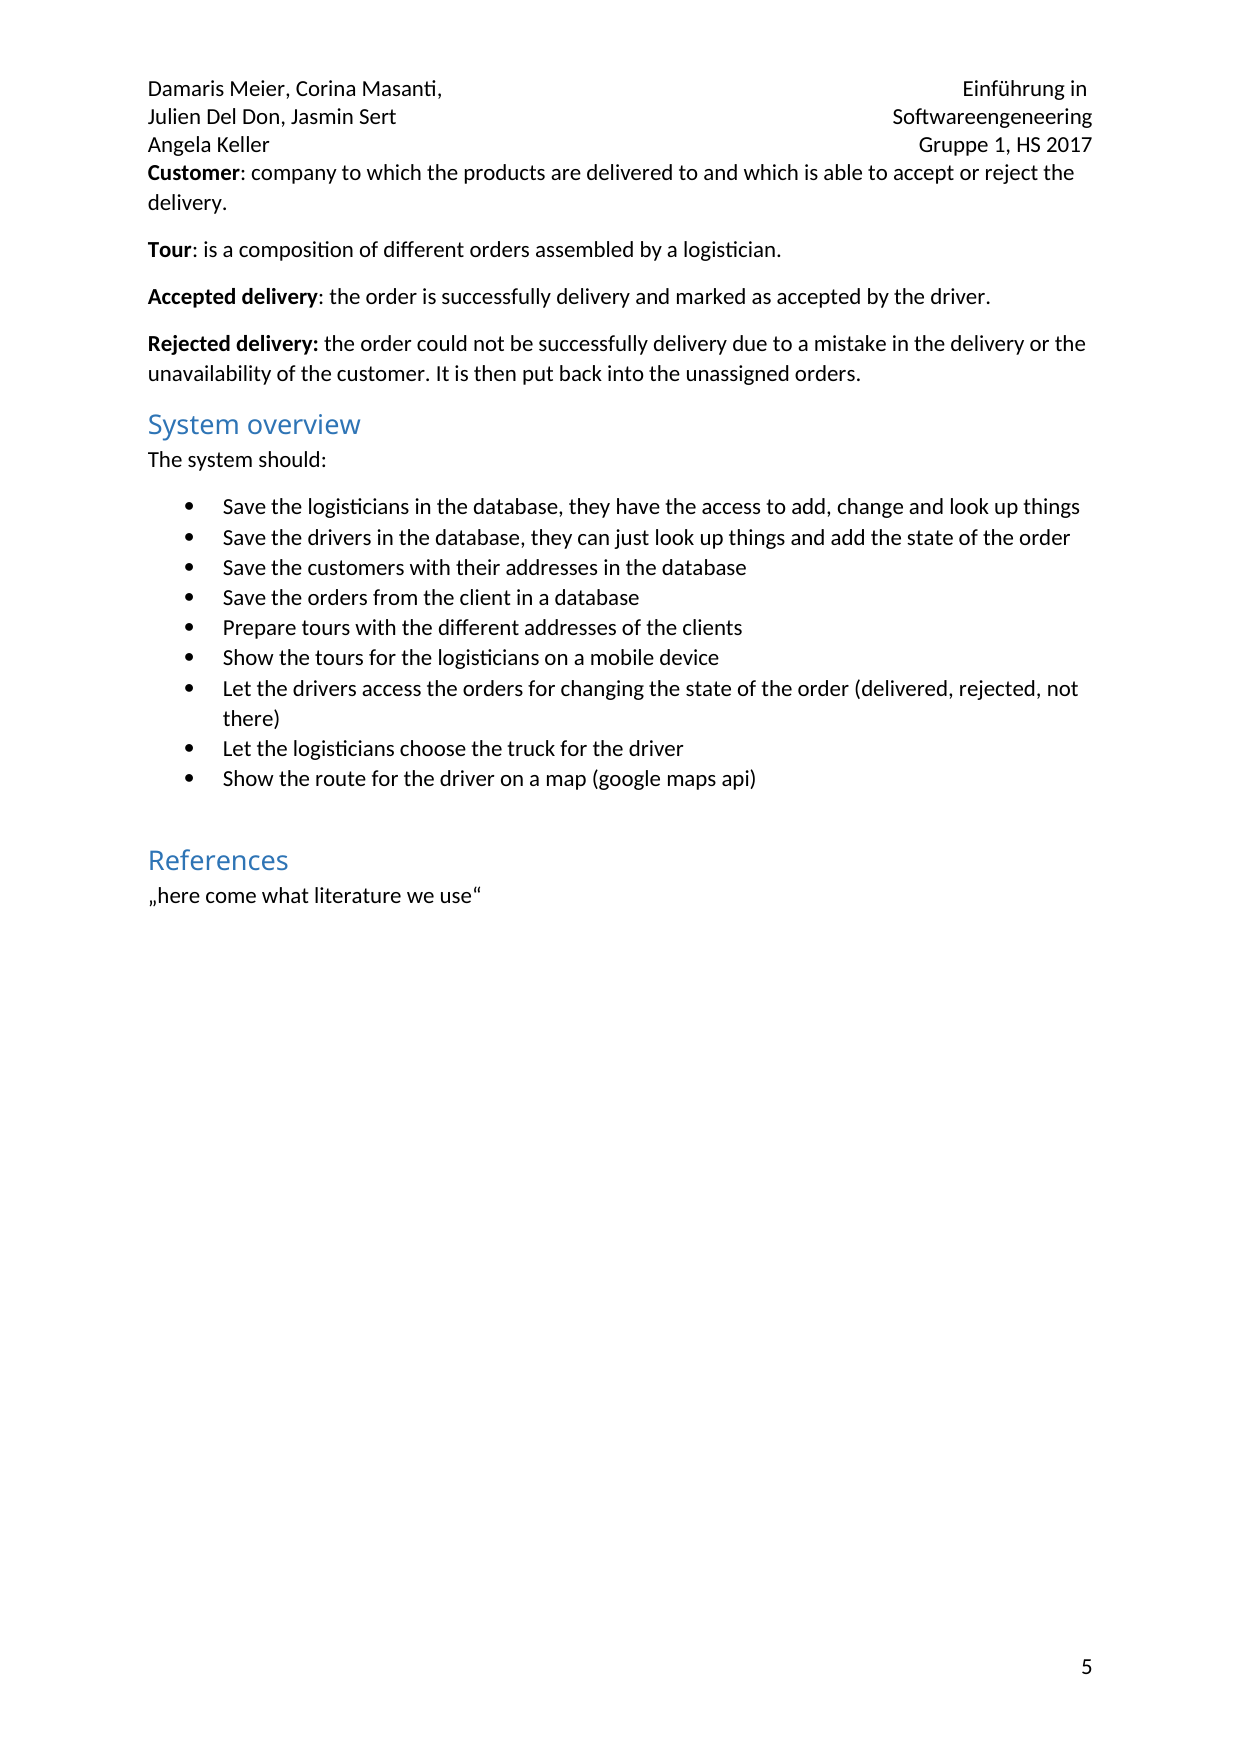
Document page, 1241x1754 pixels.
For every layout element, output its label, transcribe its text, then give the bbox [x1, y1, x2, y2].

text Rejected delivery: the order could not be successfully delivery due to a mistake in the delivery or the unavailability of the customer. It is then put back into the unassigned orders. [148, 329, 1093, 387]
subtitle System overview [148, 406, 1093, 443]
list Show the tours for the logisticians on a mobile device [185, 643, 1093, 671]
list Let the drivers access the orders for changing the state of the order (delivered, rejected, not there) [185, 674, 1093, 732]
list Save the logisticians in the database, they have the access to add, change and look up things [185, 492, 1093, 520]
text Customer: company to which the products are delivered to and which is able to accept or reject the delivery. [148, 158, 1093, 216]
list Save the drivers in the database, they can just look up things and add the state of the order [185, 523, 1093, 551]
text „here come what literature we use“ [148, 881, 1093, 909]
text Tour: is a composition of different orders assembled by a logistician. [148, 235, 1093, 263]
list Let the logisticians choose the truck for the driver [185, 734, 1093, 762]
list Show the route for the driver on a map (google maps api) [185, 764, 1093, 792]
list Save the customers with their addresses in the database [185, 553, 1093, 581]
text Accepted delivery: the order is successfully delivery and marked as accepted by the driver. [148, 282, 1093, 310]
list Save the orders from the client in a database [185, 583, 1093, 611]
text The system should: [148, 446, 1093, 473]
subtitle References [148, 841, 1093, 878]
list Prepare tours with the different addresses of the clients [185, 613, 1093, 641]
